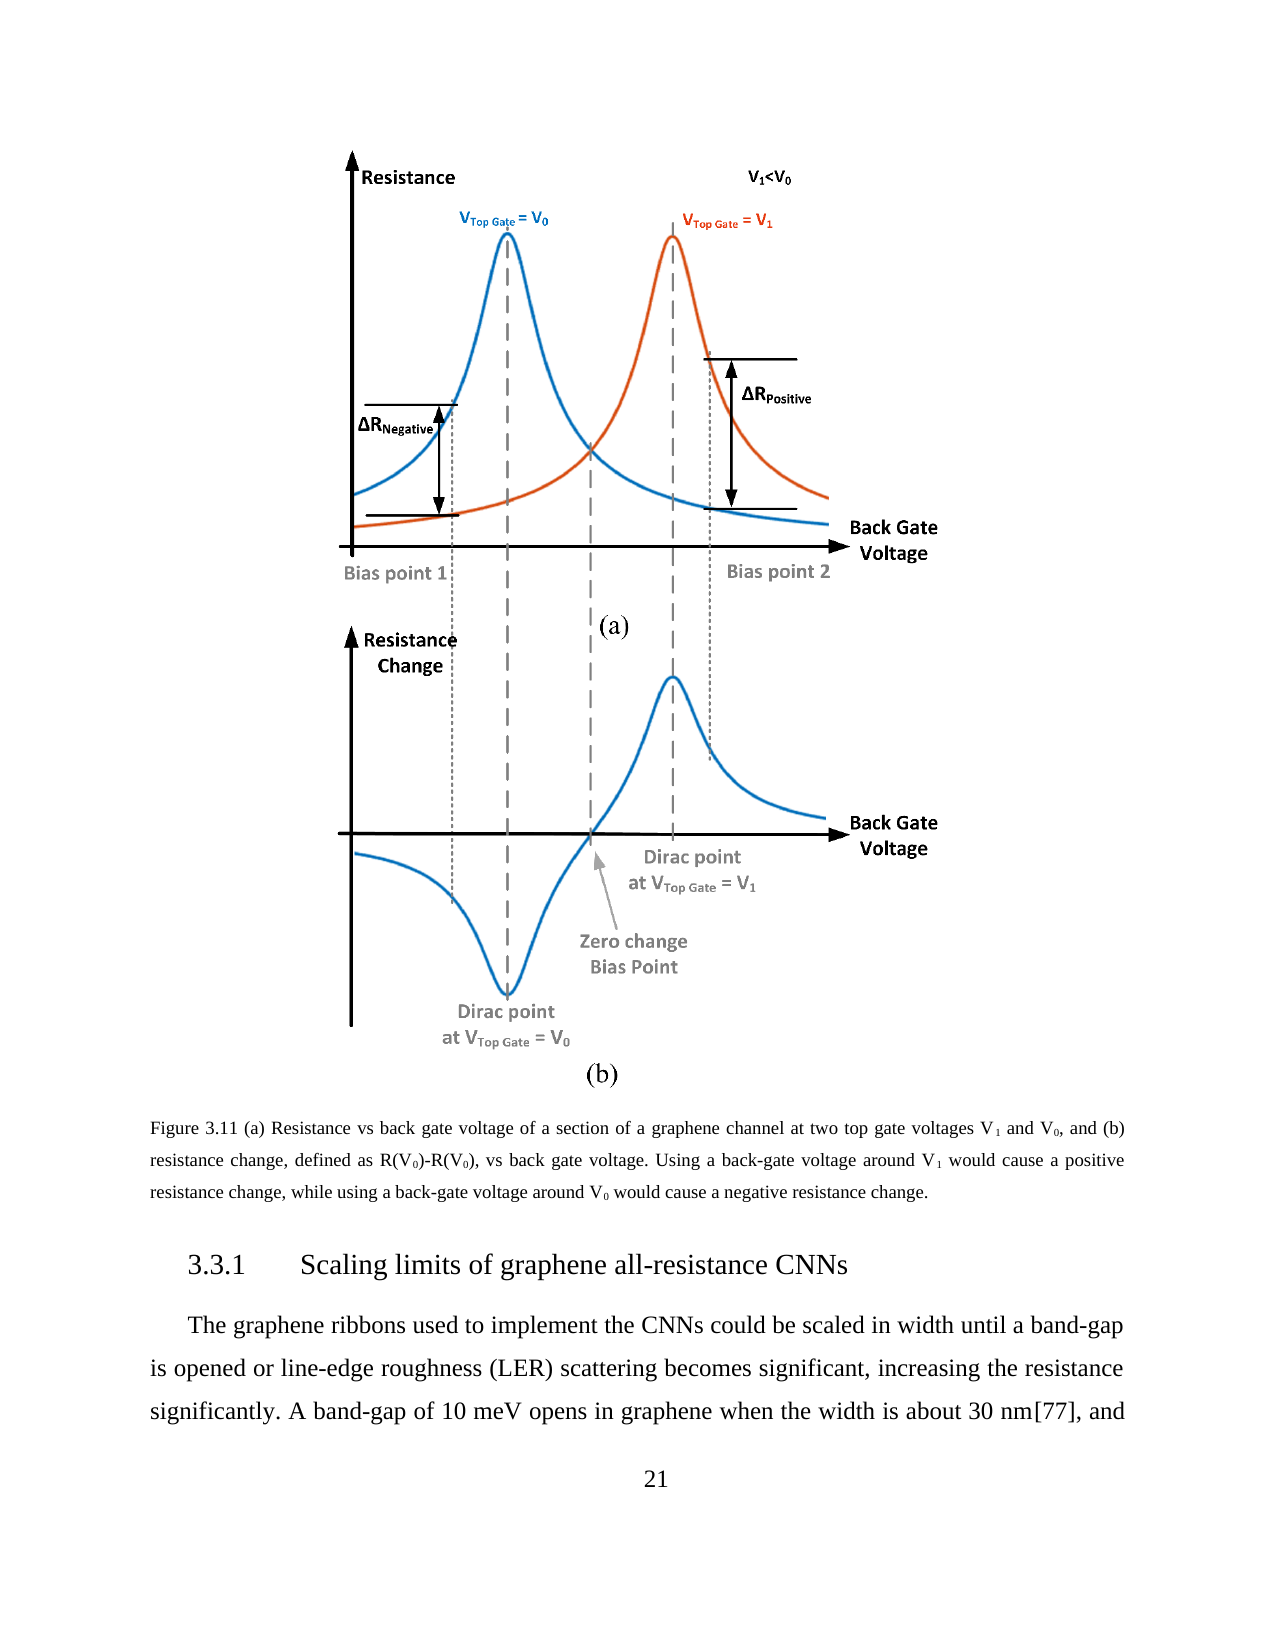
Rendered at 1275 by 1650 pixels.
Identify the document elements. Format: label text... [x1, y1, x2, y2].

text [150, 1310, 1125, 1425]
picture [337, 150, 938, 1090]
subtitle Scaling limits of graphene all-resistance CNNs [187, 1247, 1125, 1281]
